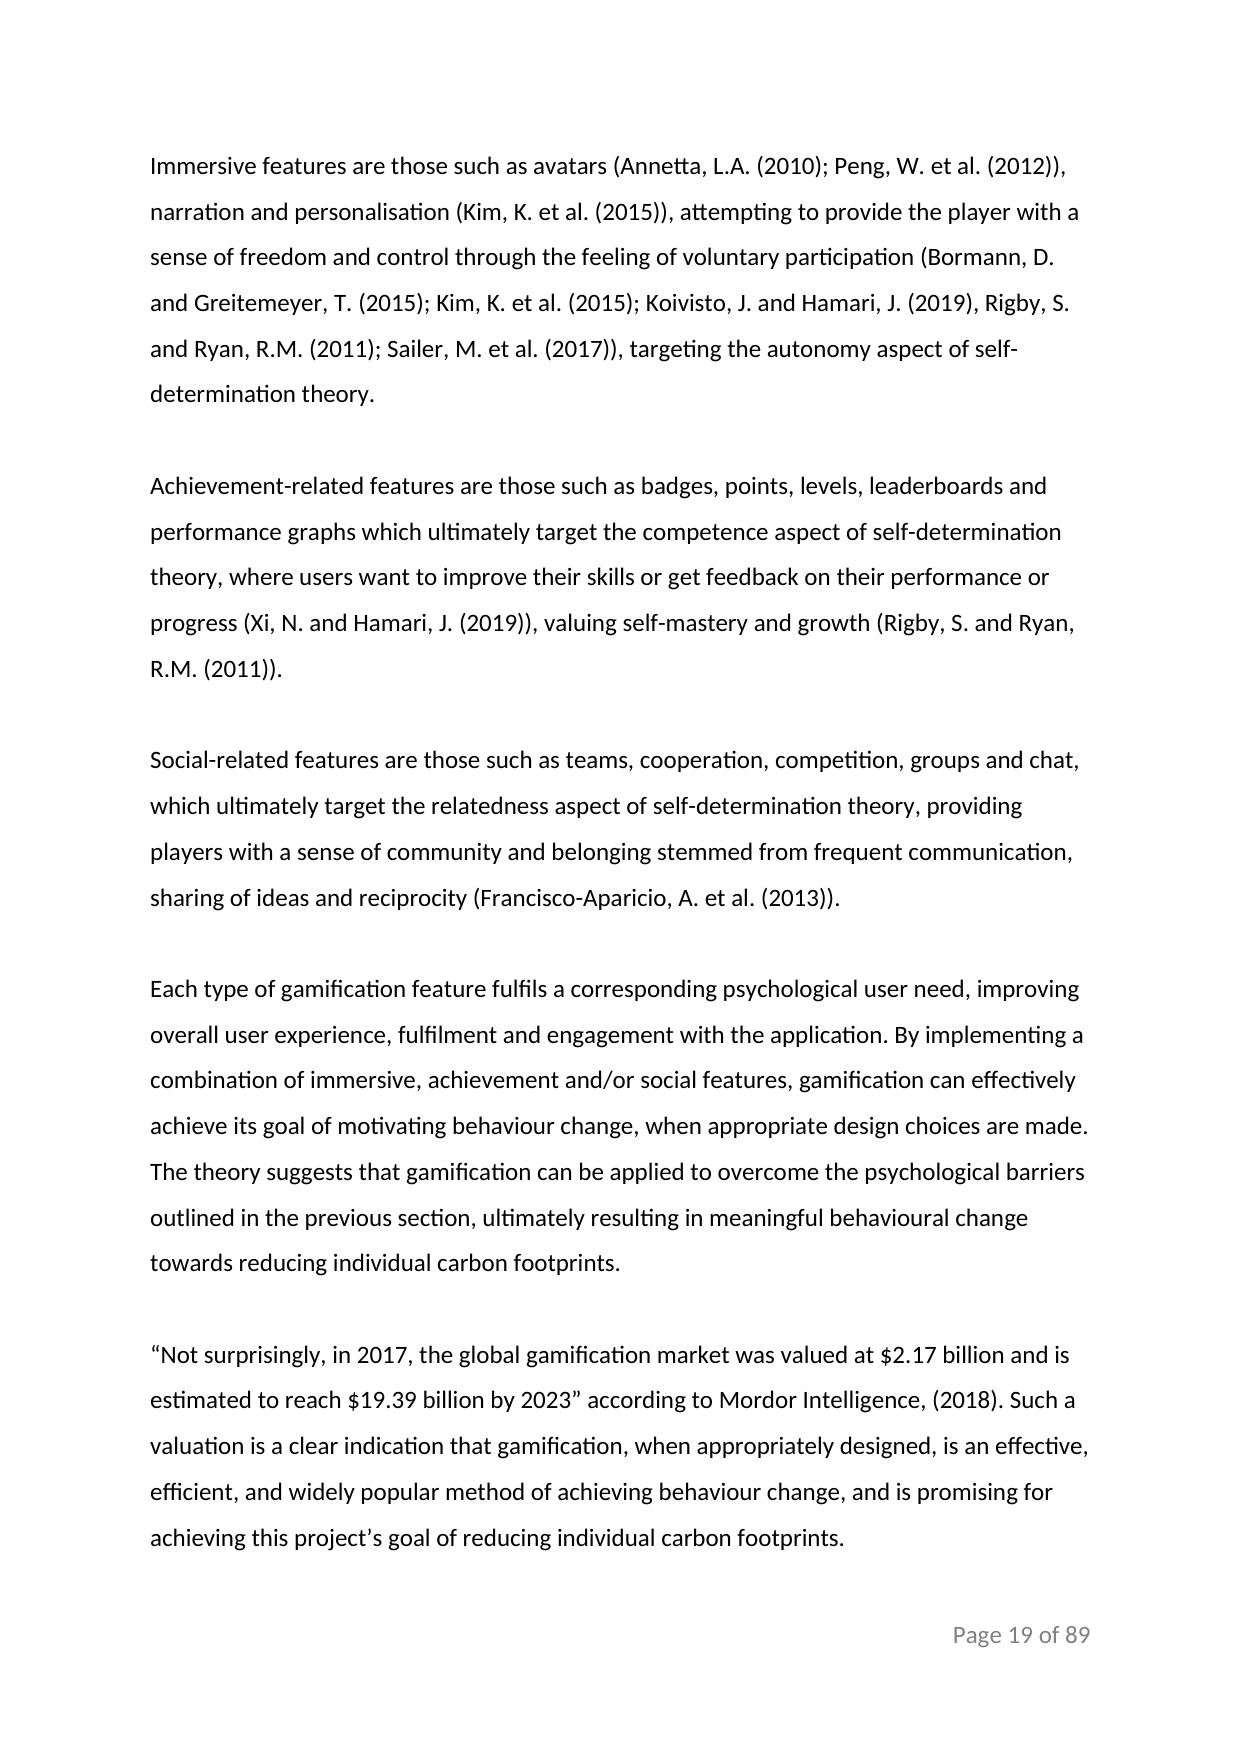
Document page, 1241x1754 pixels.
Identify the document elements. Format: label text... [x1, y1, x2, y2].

text Each type of gamification feature fulfils a corresponding psychological user need, improving overall user experience, fulfilment and engagement with the application. By implementing a combination of immersive, achievement and/or social features, gamification can effectively achieve its goal of motivating behaviour change, when appropriate design choices are made. The theory suggests that gamification can be applied to overcome the psychological barriers outlined in the previous section, ultimately resulting in meaningful behavioural change towards reducing individual carbon footprints. [150, 973, 1090, 1278]
text Immersive features are those such as avatars (Annetta, L.A. (2010); Peng, W. et al. (2012)), narration and personalisation (Kim, K. et al. (2015)), attempting to provide the player with a sense of freedom and control through the feeling of voluntary participation (Bormann, D. and Greitemeyer, T. (2015); Kim, K. et al. (2015); Koivisto, J. and Hamari, J. (2019), Rigby, S. and Ryan, R.M. (2011); Sailer, M. et al. (2017)), targeting the autonomy aspect of self-determination theory. [150, 150, 1090, 409]
text Social-related features are those such as teams, cooperation, competition, groups and chat, which ultimately target the relatedness aspect of self-determination theory, providing players with a sense of community and belonging stemmed from frequent communication, sharing of ideas and reciprocity (Francisco-Aparicio, A. et al. (2013)). [150, 744, 1090, 912]
text Achievement-related features are those such as badges, points, levels, leaderboards and performance graphs which ultimately target the competence aspect of self-determination theory, where users want to improve their skills or get feedback on their performance or progress (Xi, N. and Hamari, J. (2019)), valuing self-mastery and growth (Rigby, S. and Ryan, R.M. (2011)). [150, 470, 1090, 683]
text “Not surprisingly, in 2017, the global gamification market was valued at $2.17 billion and is estimated to reach $19.39 billion by 2023” according to Mordor Intelligence, (2018). Such a valuation is a clear indication that gamification, when appropriately designed, is an effective, efficient, and widely popular method of achieving behaviour change, and is promising for achieving this project’s goal of reducing individual carbon footprints. [150, 1339, 1090, 1552]
